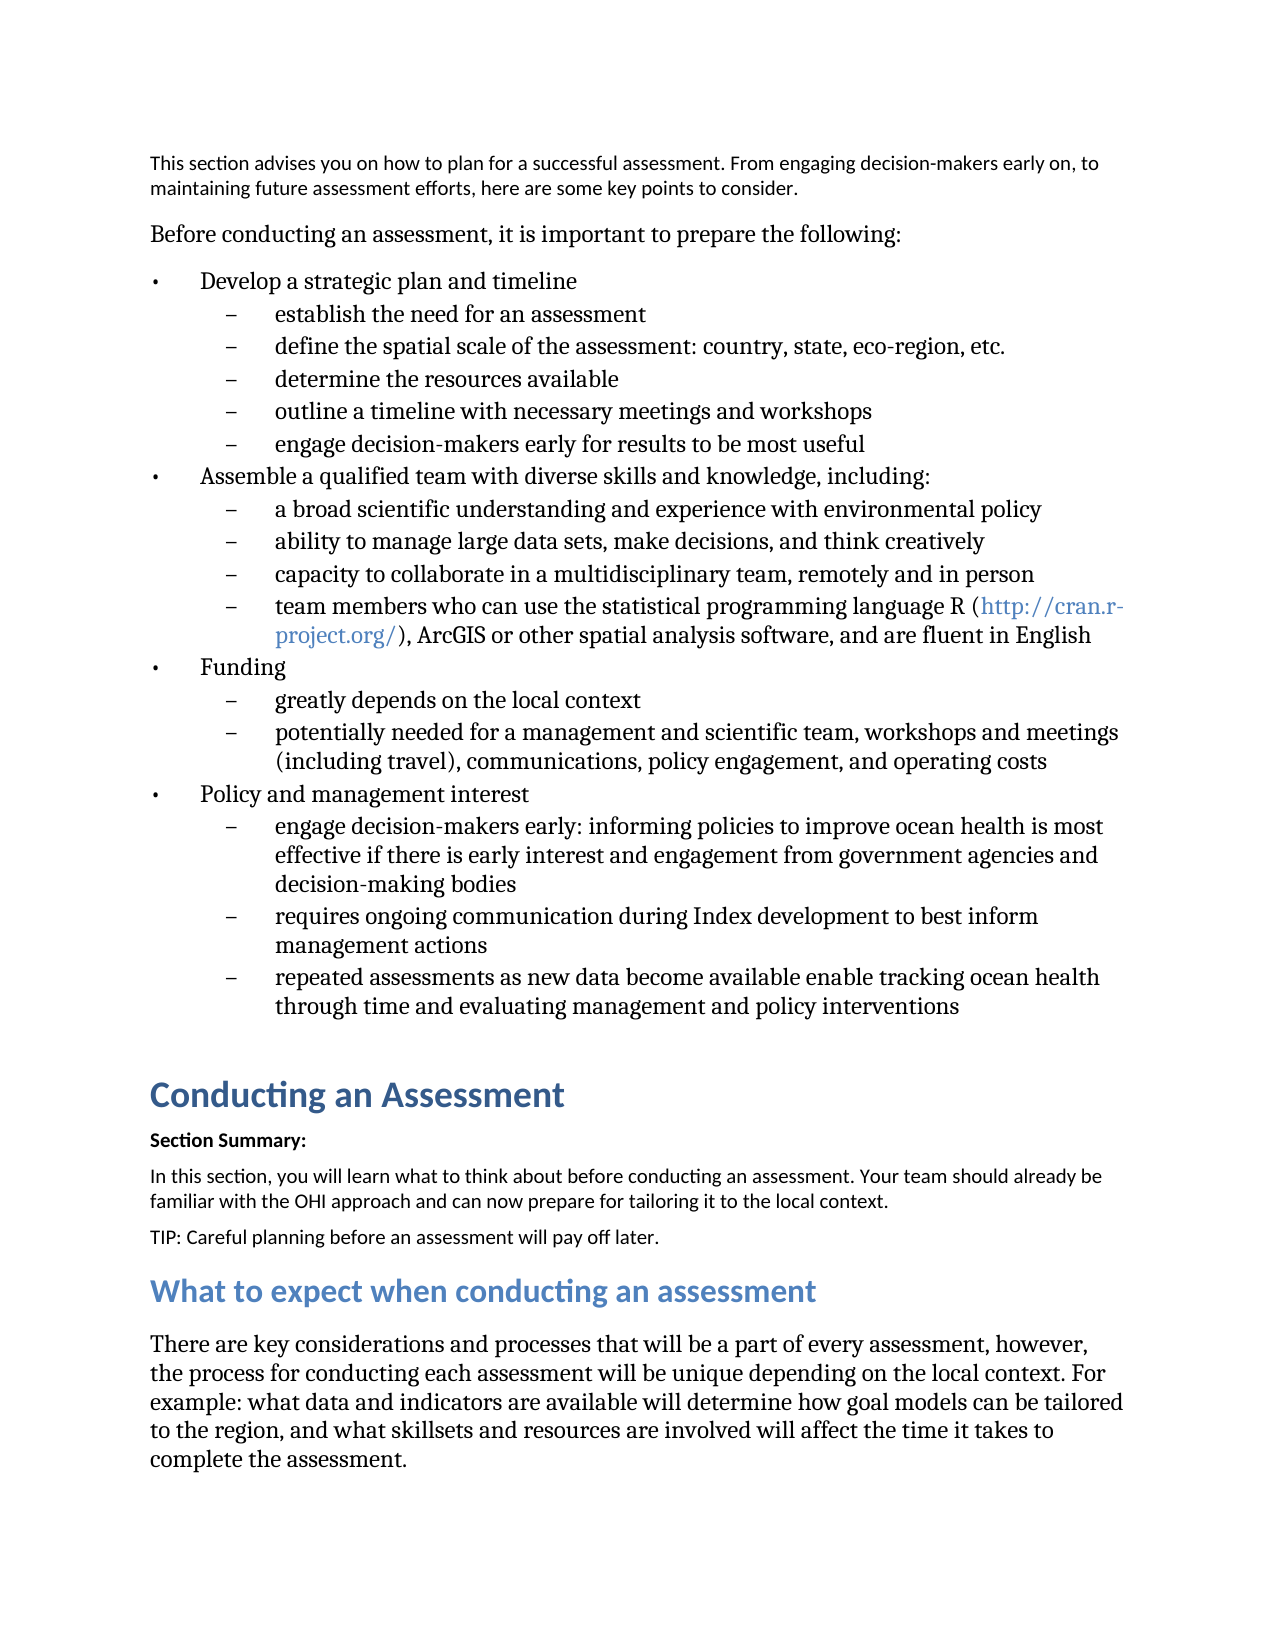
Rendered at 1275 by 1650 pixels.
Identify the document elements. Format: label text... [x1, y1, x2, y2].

list Develop a strategic plan and timeline [150, 267, 1125, 296]
list ability to manage large data sets, make decisions, and think creatively [225, 527, 1125, 556]
list Policy and management interest [150, 779, 1125, 808]
text Before conducting an assessment, it is important to prepare the following: [150, 219, 1125, 248]
subtitle Conducting an Assessment [150, 1071, 1125, 1117]
list engage decision-makers early for results to be most useful [225, 429, 1125, 458]
list Assemble a qualified team with diverse skills and knowledge, including: [150, 462, 1125, 491]
list potentially needed for a management and scientific team, workshops and meetings (including travel), communications, policy engagement, and operating costs [225, 718, 1125, 776]
text There are key considerations and processes that will be a part of every assessment, however, the process for conducting each assessment will be unique depending on the local context. For example: what data and indicators are available will determine how goal models can be tailored to the region, and what skillsets and resources are involved will affect the time it takes to complete the assessment. [150, 1330, 1125, 1474]
list Funding [150, 653, 1125, 682]
text TIP: Careful planning before an assessment will pay off later. [150, 1224, 1125, 1249]
list establish the need for an assessment [225, 299, 1125, 328]
list requires ongoing communication during Index development to best inform management actions [225, 902, 1125, 959]
list greatly depends on the local context [225, 686, 1125, 714]
text Section Summary: [150, 1127, 1125, 1152]
subtitle What to expect when conducting an assessment [150, 1270, 1125, 1311]
list a broad scientific understanding and experience with environmental policy [225, 494, 1125, 523]
list outline a timeline with necessary meetings and workshops [225, 397, 1125, 426]
list define the spatial scale of the assessment: country, state, eco-region, etc. [225, 332, 1125, 361]
text In this section, you will learn what to think about before conducting an assessment. Your team should already be familiar with the OHI approach and can now prepare for tailoring it to the local context. [150, 1163, 1125, 1214]
list repeated assessments as new data become available enable tracking ocean health through time and evaluating management and policy interventions [225, 963, 1125, 1021]
text This section advises you on how to plan for a successful assessment. From engaging decision-makers early on, to maintaining future assessment efforts, here are some key points to consider. [150, 150, 1125, 201]
list team members who can use the statistical programming language R (http://cran.r-project.org/), ArcGIS or other spatial analysis software, and are fluent in English [225, 592, 1125, 649]
list engage decision-makers early: informing policies to improve ocean health is most effective if there is early interest and engagement from government agencies and decision-making bodies [225, 812, 1125, 898]
list determine the resources available [225, 364, 1125, 393]
list capacity to collaborate in a multidisciplinary team, remotely and in person [225, 559, 1125, 588]
